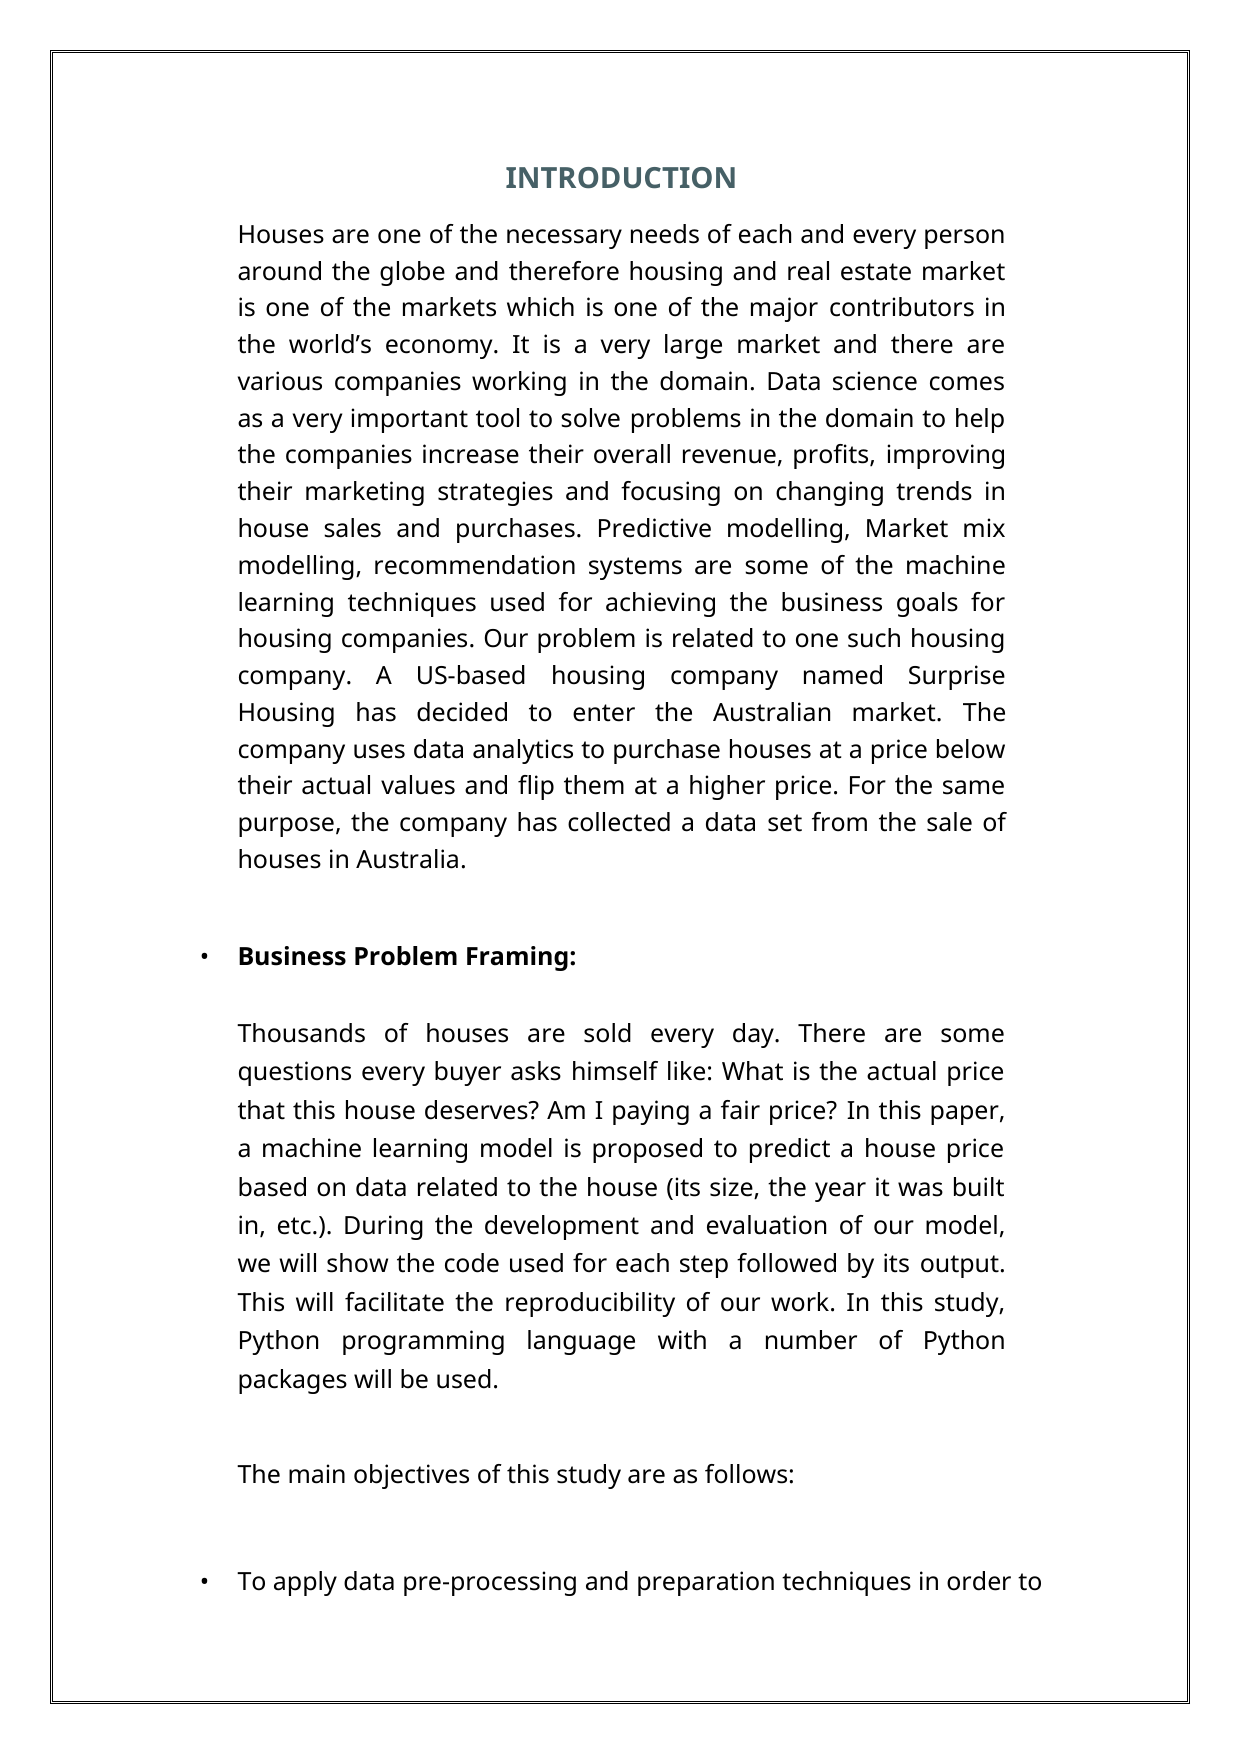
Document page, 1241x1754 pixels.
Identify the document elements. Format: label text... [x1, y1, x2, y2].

subtitle INTRODUCTION [386, 158, 857, 197]
text Houses are one of the necessary needs of each and every person around the globe and therefore housing and real estate market is one of the markets which is one of the major contributors in the world’s economy. It is a very large market and there are various companies working in the domain. Data science comes as a very important tool to solve problems in the domain to help the companies increase their overall revenue, profits, improving their marketing strategies and focusing on changing trends in house sales and purchases. Predictive modelling, Market mix modelling, recommendation systems are some of the machine learning techniques used for achieving the business goals for housing companies. Our problem is related to one such housing company. A US-based housing company named Surprise Housing has decided to enter the Australian market. The company uses data analytics to purchase houses at a price below their actual values and flip them at a higher price. For the same purpose, the company has collected a data set from the sale of houses in Australia. [237, 216, 1006, 876]
subtitle Business Problem Framing: [199, 939, 1053, 973]
list The main objectives of this study are as follows: [199, 1456, 1012, 1491]
text Thousands of houses are sold every day. There are some questions every buyer asks himself like: What is the actual price that this house deserves? Am I paying a fair price? In this paper, a machine learning model is proposed to predict a house price based on data related to the house (its size, the year it was built in, etc.). During the development and evaluation of our model, we will show the code used for each step followed by its output. This will facilitate the reproducibility of our work. In this study, Python programming language with a number of Python packages will be used. [237, 1015, 1006, 1395]
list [199, 1564, 1053, 1598]
